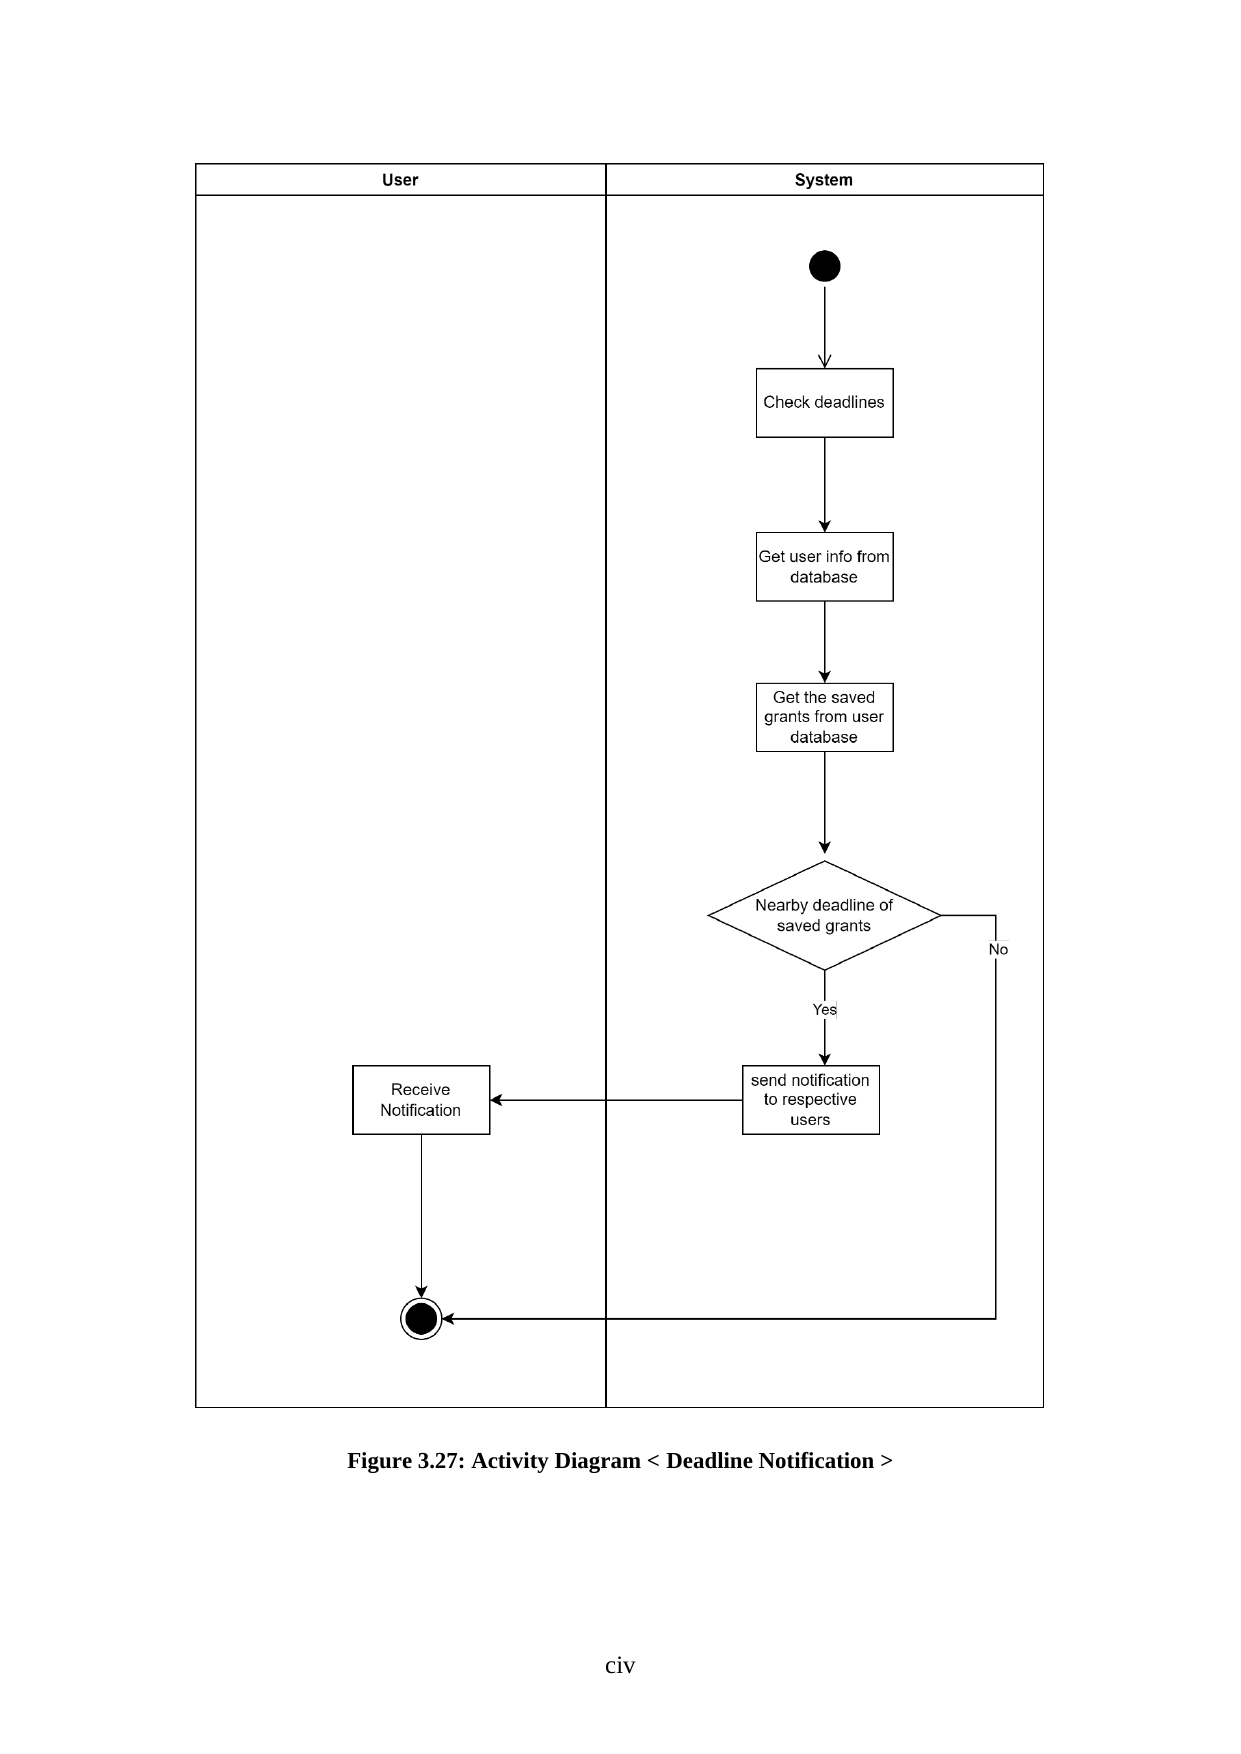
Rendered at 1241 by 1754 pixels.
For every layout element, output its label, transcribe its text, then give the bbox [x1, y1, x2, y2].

text Figure 3.27: Activity Diagram < Deadline Notification > [150, 1448, 1090, 1474]
picture [182, 150, 1059, 1423]
